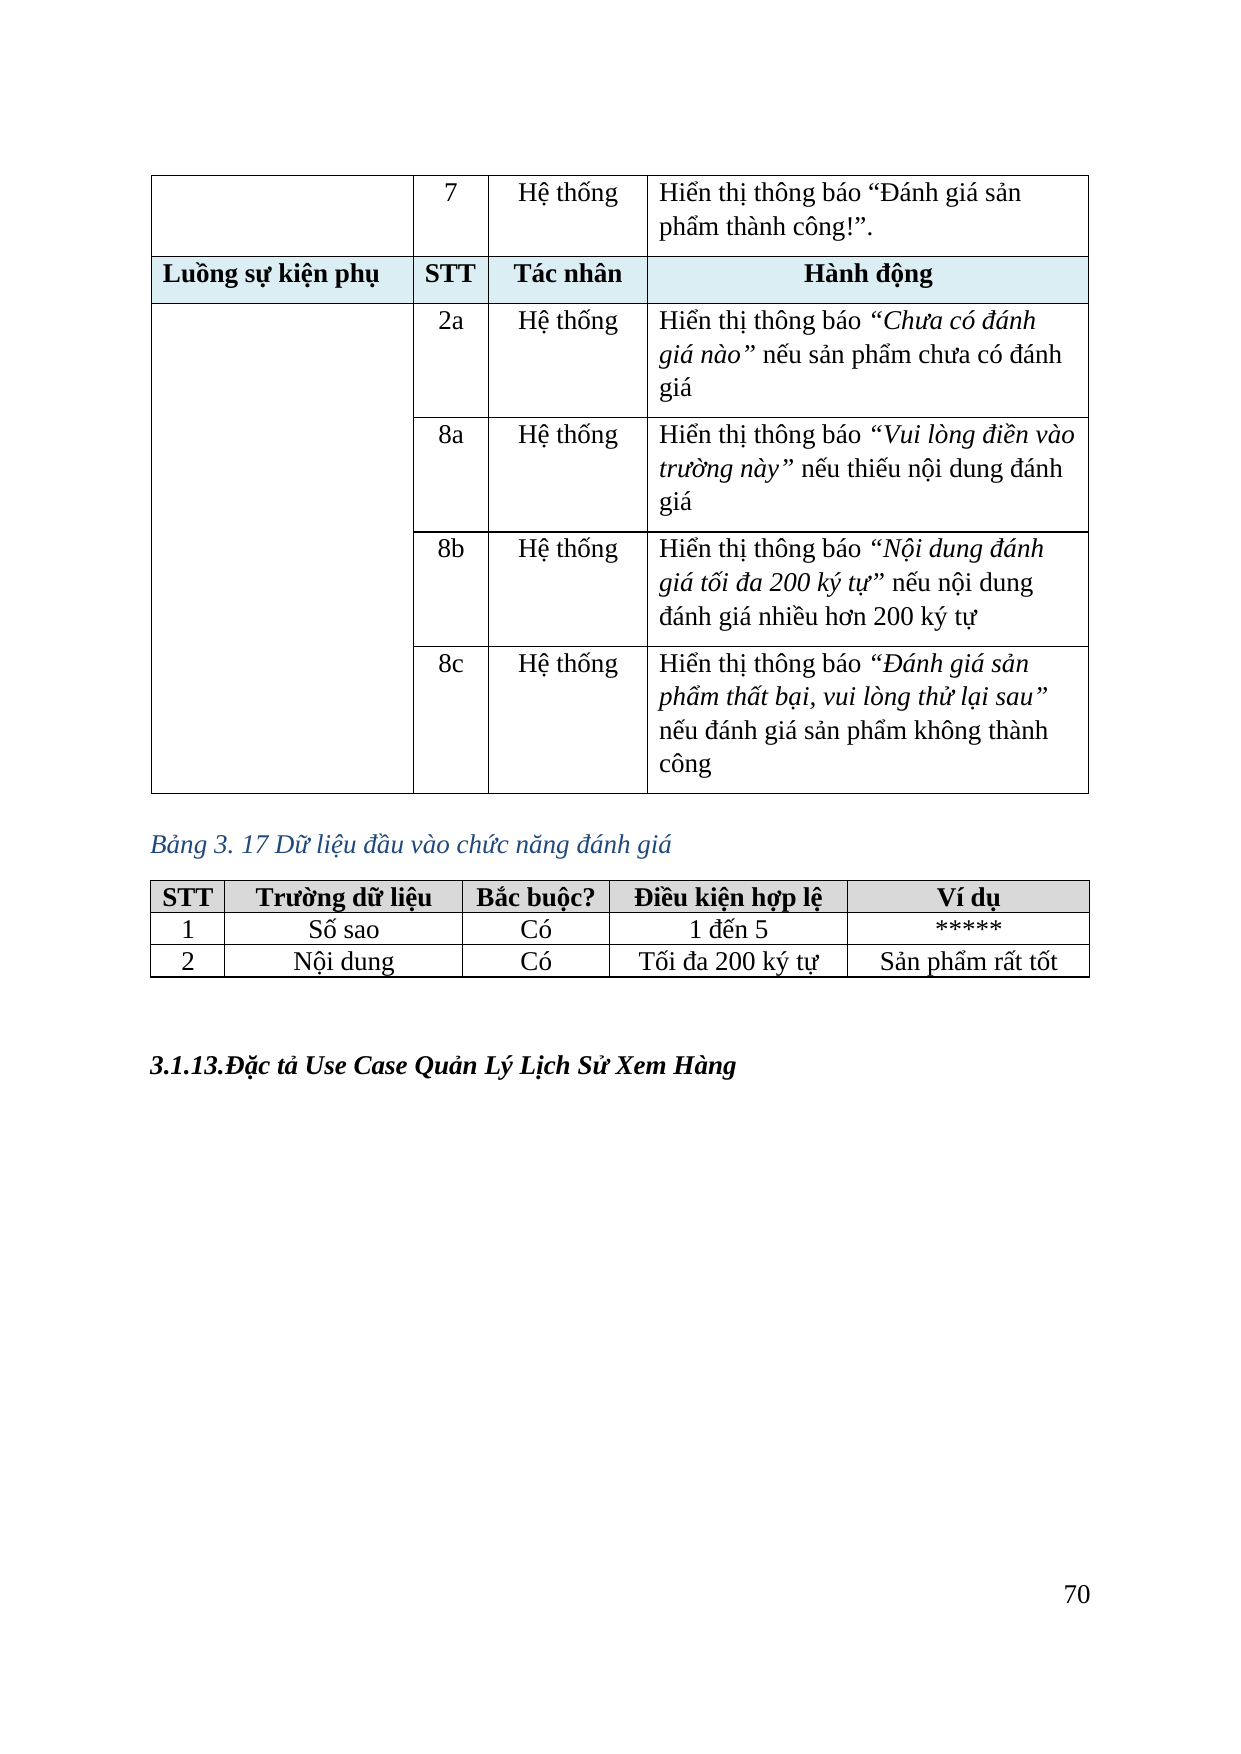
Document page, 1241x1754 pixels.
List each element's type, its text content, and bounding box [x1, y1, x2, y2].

table_cell Hiển thị thông báo “Chưa có đánh giá nào” nếu sản phẩm chưa có đánh giá [648, 304, 1088, 417]
table_cell Có [463, 913, 609, 944]
table_cell Hiển thị thông báo “Đánh giá sản phẩm thất bại, vui lòng thử lại sau” nếu đánh giá sản phẩm không thành công [648, 647, 1088, 793]
text Bảng 3. 17 Dữ liệu đầu vào chức năng đánh giá [150, 828, 1090, 859]
list Đặc tả Use Case Quản Lý Lịch Sử Xem Hàng [150, 1049, 1090, 1080]
table_header Bắc buộc? [463, 881, 609, 912]
table_cell Sản phẩm rất tốt [848, 945, 1089, 976]
table_cell 8c [414, 647, 488, 793]
table_cell Hiển thị thông báo “Nội dung đánh giá tối đa 200 ký tự” nếu nội dung đánh giá nhiều hơn 200 ký tự [648, 533, 1088, 646]
table_cell 8a [414, 418, 488, 531]
table_cell Nội dung [225, 945, 462, 976]
table_cell Có [463, 945, 609, 976]
table_cell Luồng sự kiện phụ [152, 257, 413, 303]
table_cell 8b [414, 533, 488, 646]
table_cell Tối đa 200 ký tự [610, 945, 847, 976]
table_cell STT [414, 257, 488, 303]
table_header STT [151, 881, 224, 912]
table_cell ***** [848, 913, 1089, 944]
table_cell Số sao [225, 913, 462, 944]
table_cell [152, 304, 413, 793]
table_cell Hệ thống [489, 418, 647, 531]
table_cell 2 [151, 945, 224, 976]
table_header Ví dụ [848, 881, 1089, 912]
table_cell Hệ thống [489, 533, 647, 646]
table_header Điều kiện hợp lệ [610, 881, 847, 912]
table_cell Hệ thống [489, 304, 647, 417]
table_cell 1 [151, 913, 224, 944]
table_cell Hiển thị thông báo “Vui lòng điền vào trường này” nếu thiếu nội dung đánh giá [648, 418, 1088, 531]
table_cell Hệ thống [489, 176, 647, 256]
table_cell Tác nhân [489, 257, 647, 303]
table_cell 1 đến 5 [610, 913, 847, 944]
table_cell 7 [414, 176, 488, 256]
table_cell Hệ thống [489, 647, 647, 793]
table_cell 2a [414, 304, 488, 417]
table_header Trường dữ liệu [225, 881, 462, 912]
table_cell Hành động [648, 257, 1088, 303]
table_cell Hiển thị thông báo “Đánh giá sản phẩm thành công!”. [648, 176, 1088, 256]
